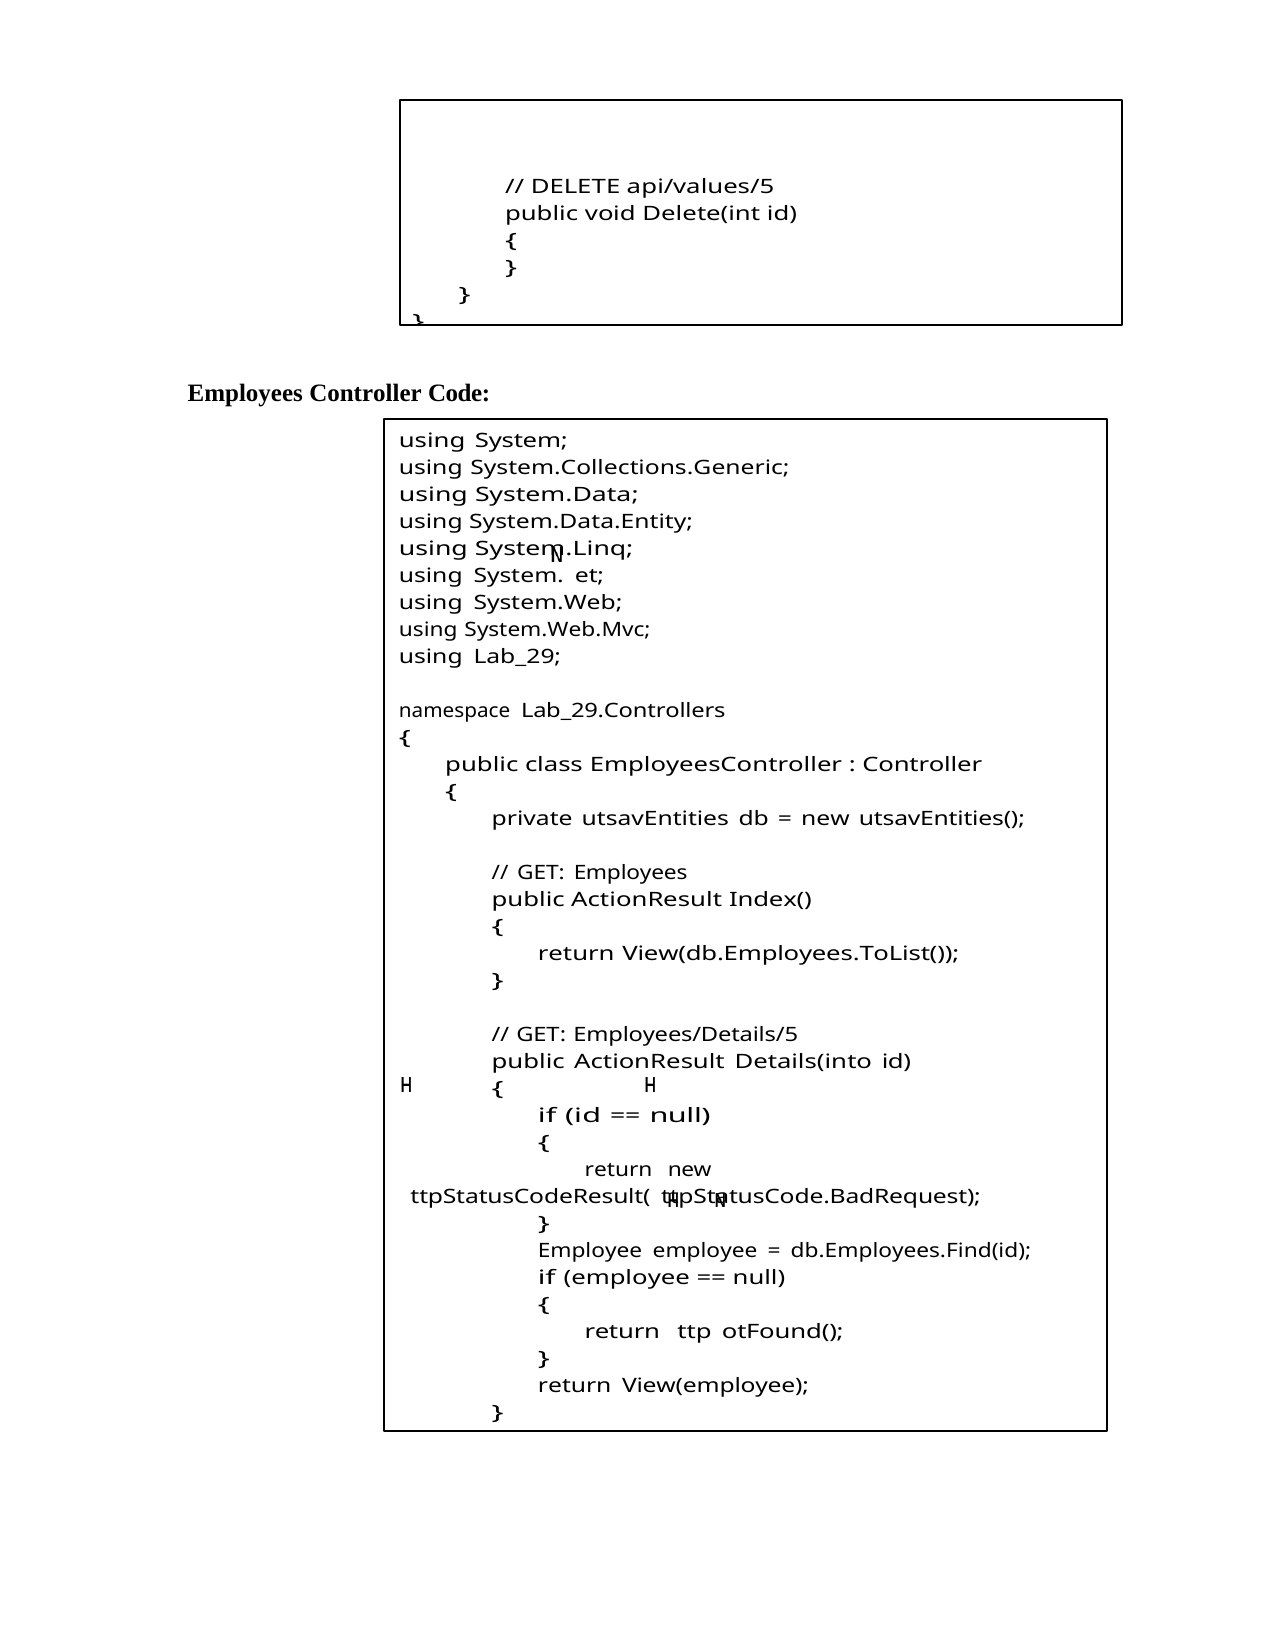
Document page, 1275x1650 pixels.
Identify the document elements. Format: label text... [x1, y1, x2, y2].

picture [551, 547, 562, 562]
picture [401, 1077, 411, 1092]
text Employees Controller Code: [187, 378, 1162, 406]
picture [715, 1193, 725, 1207]
picture [645, 1077, 655, 1092]
picture [668, 1193, 678, 1207]
